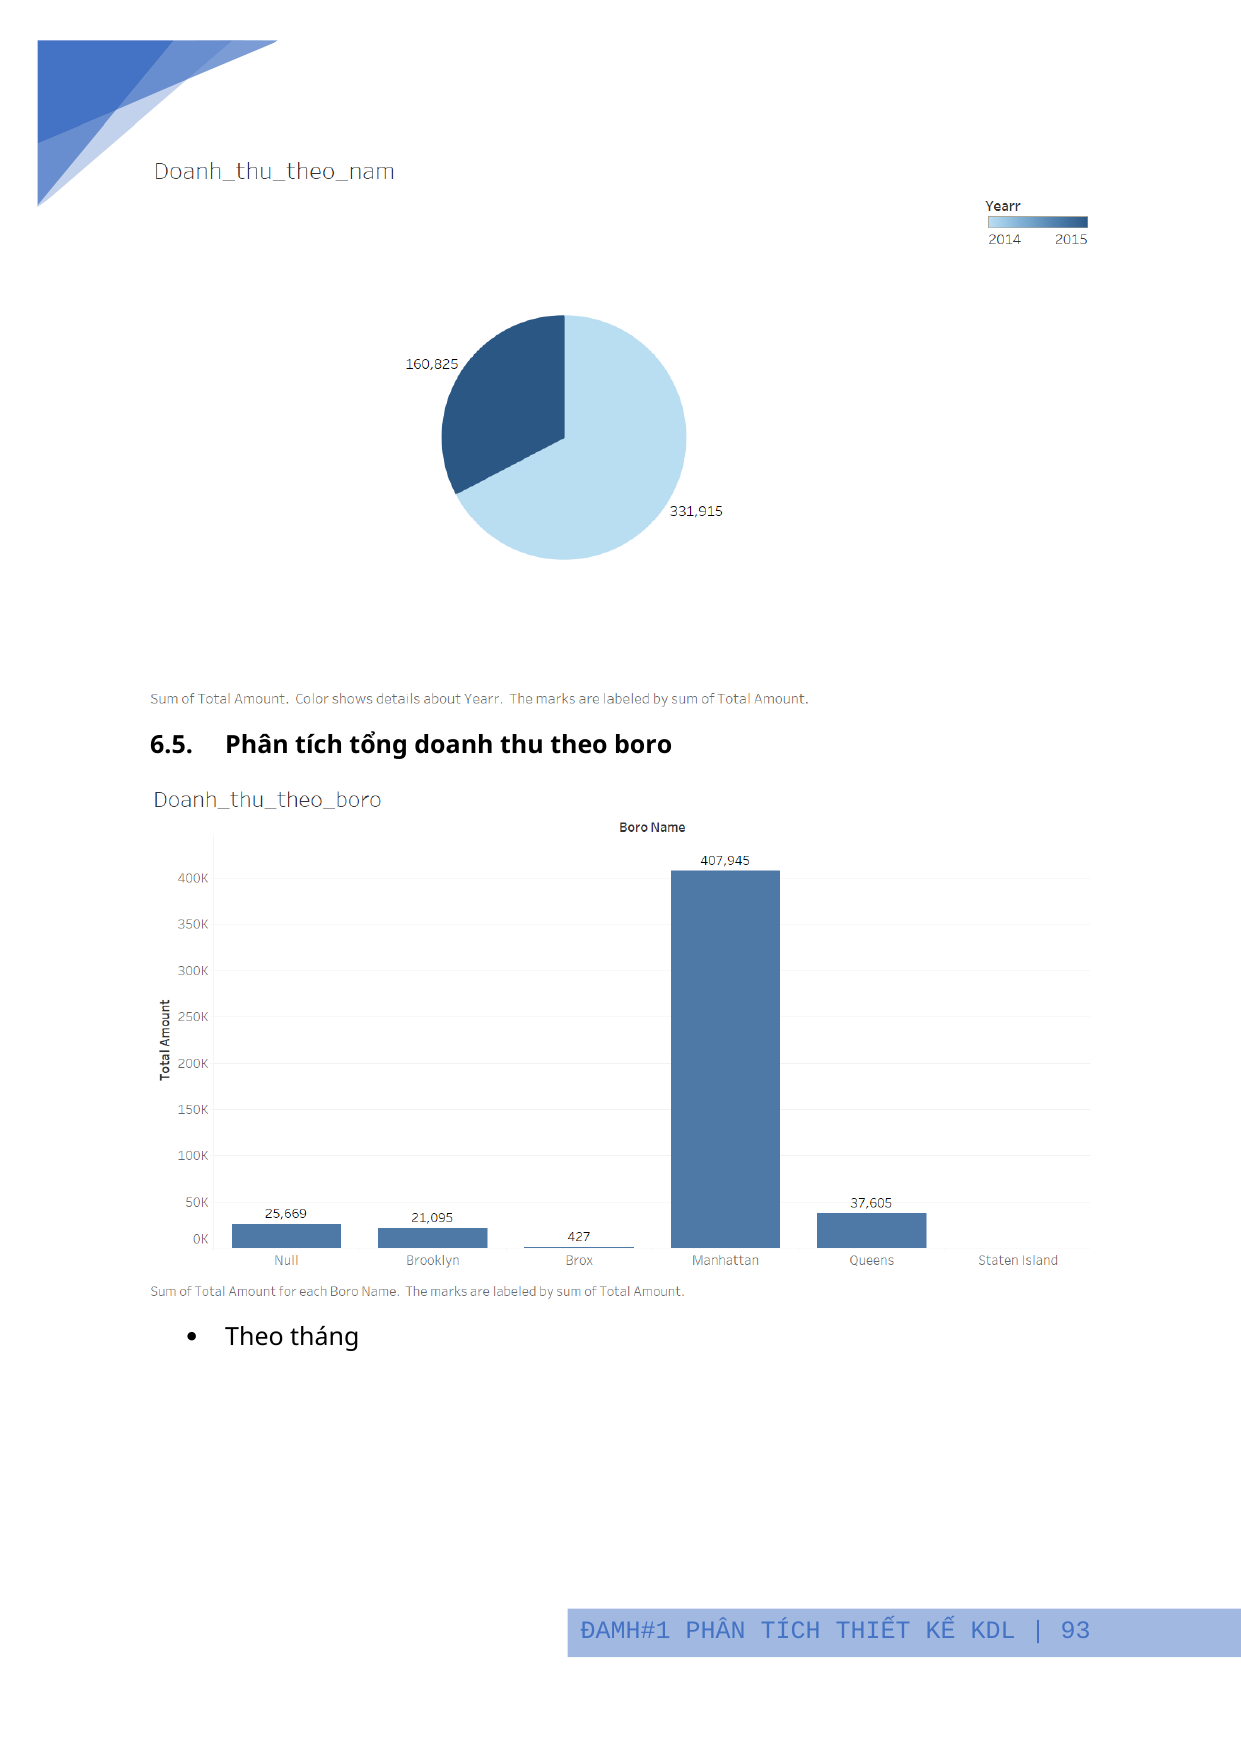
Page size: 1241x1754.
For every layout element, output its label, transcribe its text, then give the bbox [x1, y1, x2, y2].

picture [150, 779, 1091, 1299]
picture [37, 40, 1091, 707]
list Theo tháng [187, 1318, 1090, 1352]
list Phân tích tổng doanh thu theo boro [150, 726, 1090, 760]
